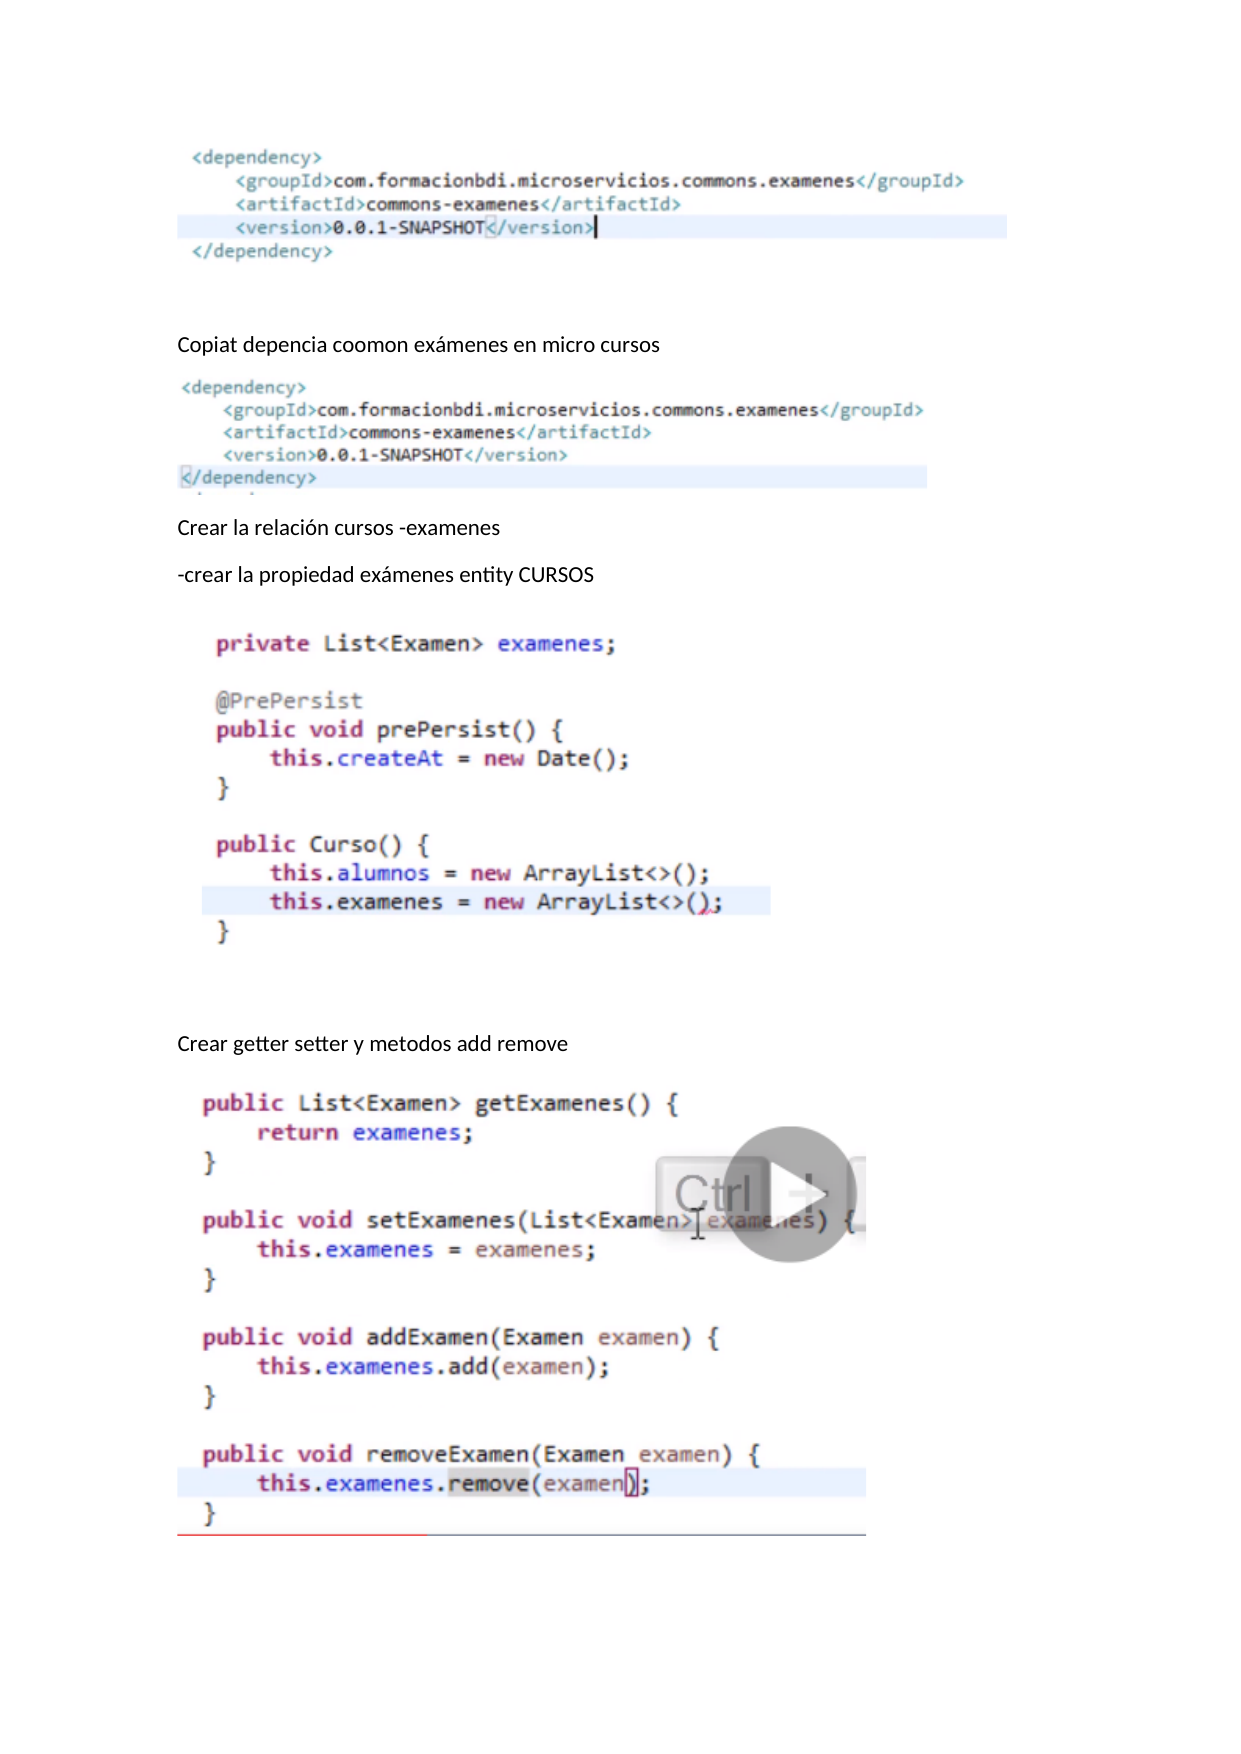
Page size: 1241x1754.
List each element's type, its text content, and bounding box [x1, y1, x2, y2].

picture [177, 1076, 867, 1536]
text Copiat depencia coomon exámenes en micro cursos [177, 331, 1063, 358]
picture [201, 622, 771, 959]
text -crear la propiedad exámenes entity CURSOS [177, 560, 1063, 588]
text Crear la relación cursos -examenes [177, 513, 1063, 541]
text Crear getter setter y metodos add remove [177, 1029, 1063, 1057]
picture [177, 147, 1007, 265]
picture [177, 377, 928, 495]
